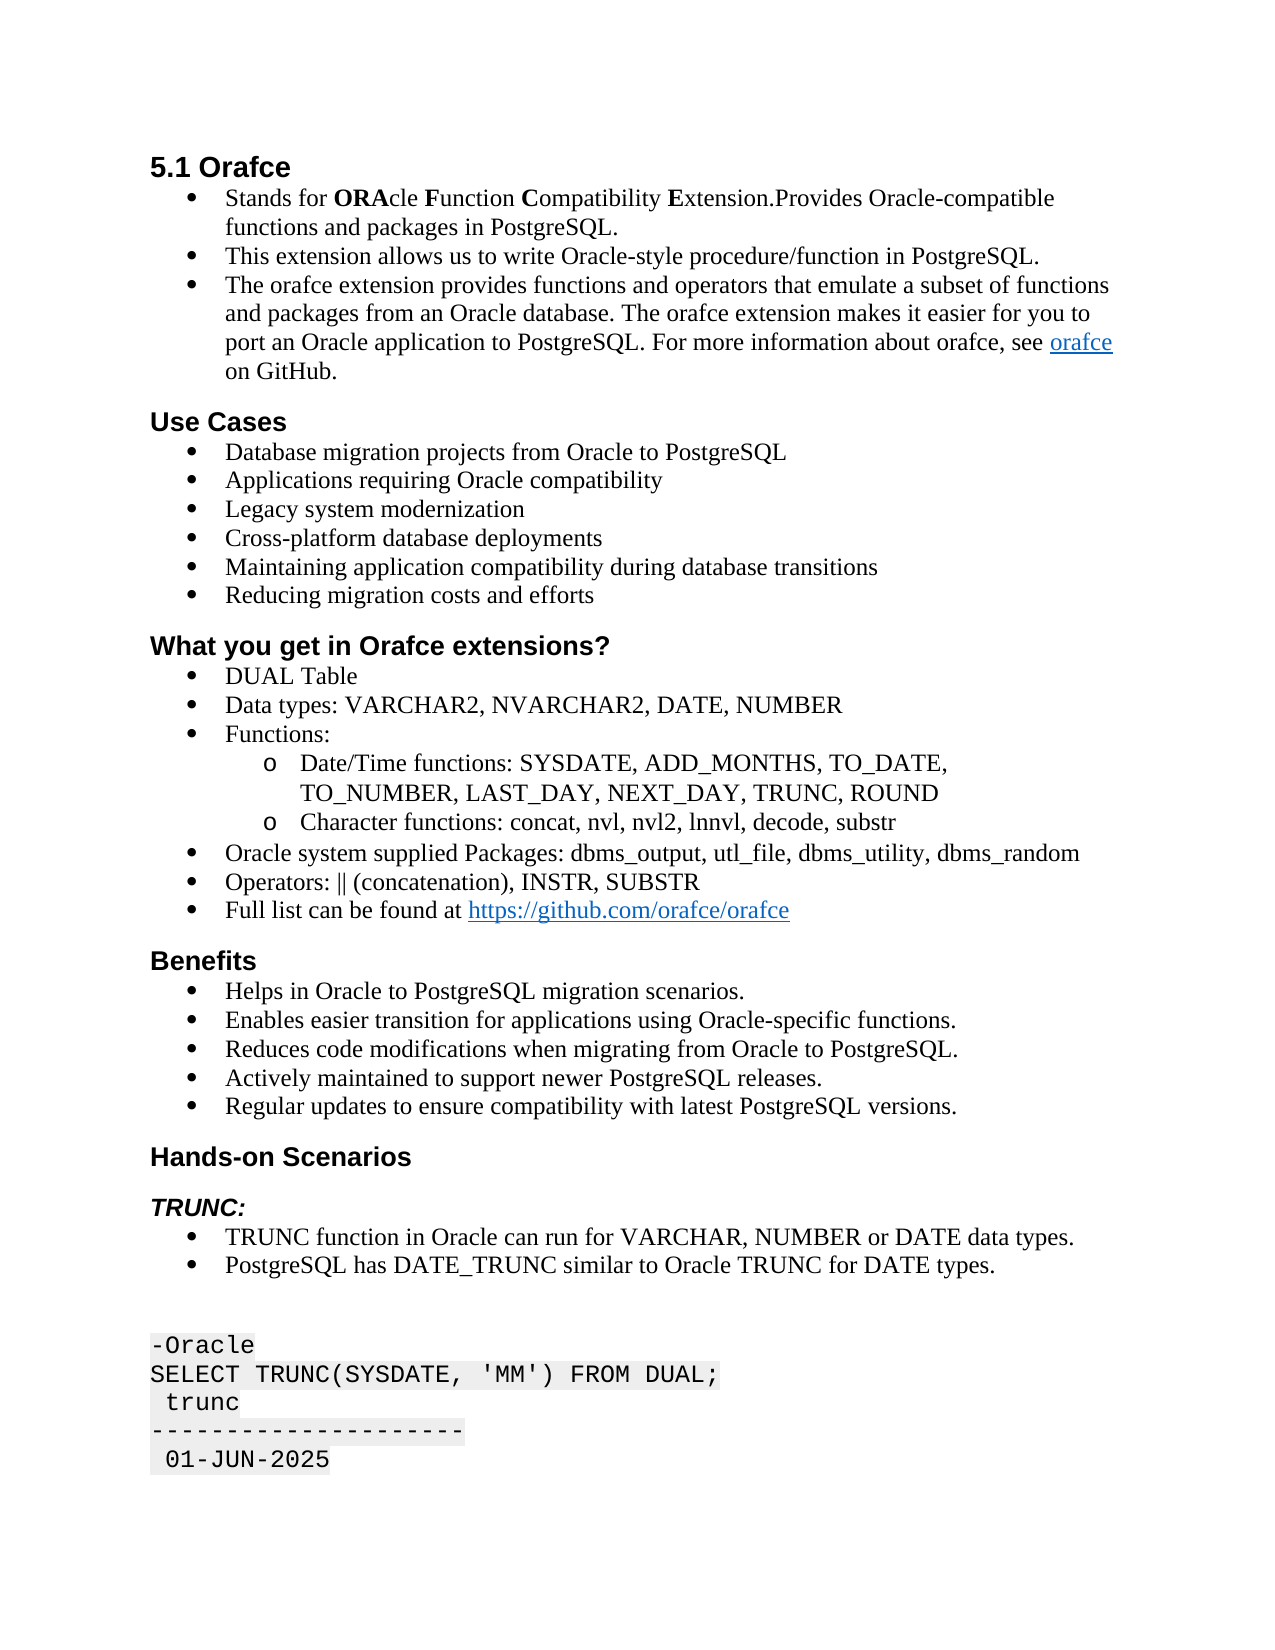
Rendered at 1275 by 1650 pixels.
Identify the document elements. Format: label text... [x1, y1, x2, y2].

subtitle TRUNC: [150, 1193, 1125, 1222]
list Character functions: concat, nvl, nvl2, lnnvl, decode, substr [262, 807, 1125, 838]
list Helps in Oracle to PostgreSQL migration scenarios. [187, 976, 1125, 1005]
list Legacy system modernization [187, 494, 1125, 523]
subtitle Use Cases [150, 406, 1125, 437]
subtitle 5.1 Orafce [150, 150, 1125, 183]
list Regular updates to ensure compatibility with latest PostgreSQL versions. [187, 1091, 1125, 1120]
subtitle What you get in Orafce extensions? [150, 630, 1125, 661]
list TRUNC function in Oracle can run for VARCHAR, NUMBER or DATE data types. [187, 1222, 1125, 1251]
list Actively maintained to support newer PostgreSQL releases. [187, 1063, 1125, 1091]
list The orafce extension provides functions and operators that emulate a subset of functions and packages from an Oracle database. The orafce extension makes it easier for you to port an Oracle application to PostgreSQL. For more information about orafce, see orafce on GitHub. [187, 270, 1125, 385]
subtitle Hands-on Scenarios [150, 1141, 1125, 1172]
list DUAL Table [187, 661, 1125, 690]
list Full list can be found at https://github.com/orafce/orafce [187, 896, 1125, 924]
list Enables easier transition for applications using Oracle-specific functions. [187, 1005, 1125, 1034]
list Applications requiring Oracle compatibility [187, 466, 1125, 494]
list This extension allows us to write Oracle-style procedure/function in PostgreSQL. [187, 241, 1125, 270]
list Reduces code modifications when migrating from Oracle to PostgreSQL. [187, 1034, 1125, 1063]
list Operators: || (concatenation), INSTR, SUBSTR [187, 867, 1125, 896]
subtitle Benefits [150, 945, 1125, 976]
list Cross-platform database deployments [187, 523, 1125, 552]
list PostgreSQL has DATE_TRUNC similar to Oracle TRUNC for DATE types. [187, 1251, 1125, 1279]
list Data types: VARCHAR2, NVARCHAR2, DATE, NUMBER [187, 690, 1125, 719]
list Date/Time functions: SYSDATE, ADD_MONTHS, TO_DATE, TO_NUMBER, LAST_DAY, NEXT_DAY, TRUNC, ROUND [262, 748, 1125, 807]
list Functions: [187, 719, 1125, 748]
list Database migration projects from Oracle to PostgreSQL [187, 437, 1125, 466]
list Oracle system supplied Packages: dbms_output, utl_file, dbms_utility, dbms_random [187, 838, 1125, 867]
list Stands for ORAcle Function Compatibility Extension.Provides Oracle-compatible functions and packages in PostgreSQL. [187, 183, 1125, 241]
list Maintaining application compatibility during database transitions [187, 552, 1125, 581]
list Reducing migration costs and efforts [187, 581, 1125, 609]
